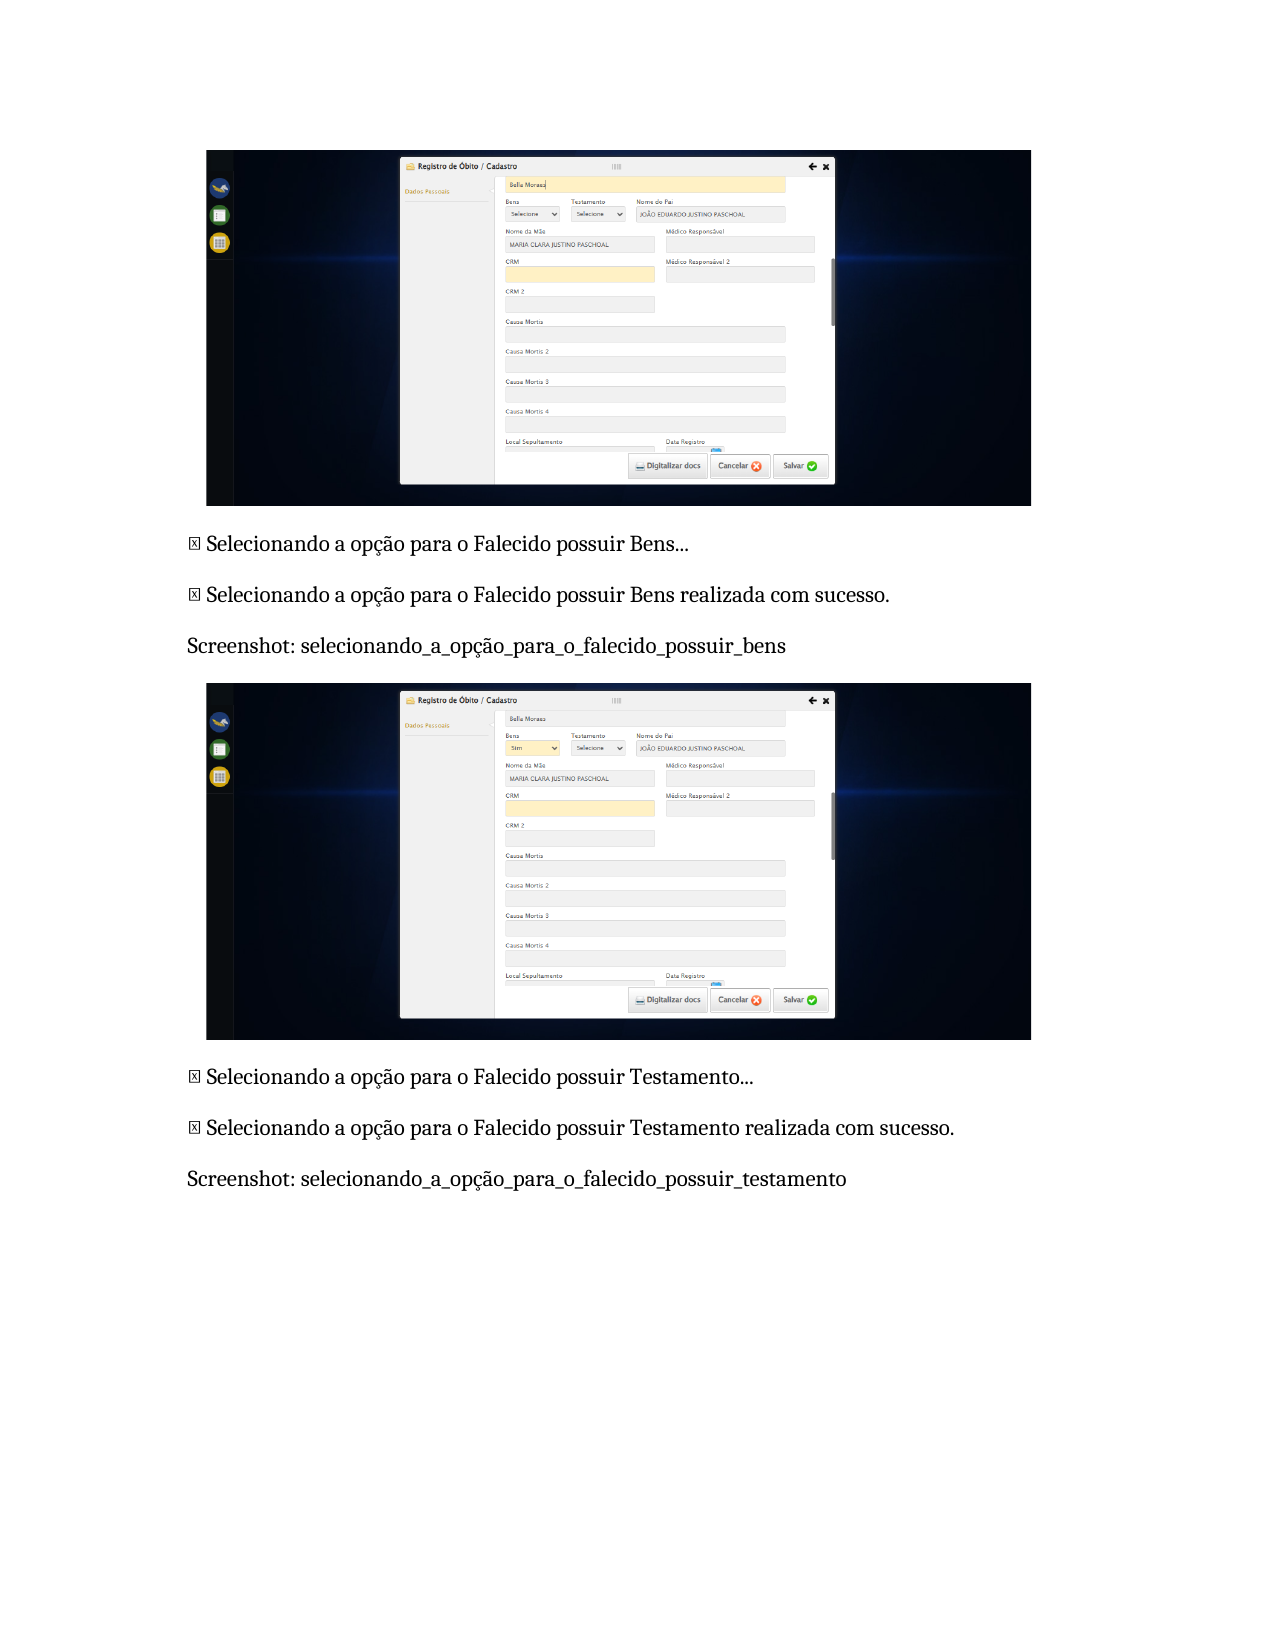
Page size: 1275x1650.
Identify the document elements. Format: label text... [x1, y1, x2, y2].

picture [206, 683, 1032, 1040]
text Screenshot: selecionando_a_opção_para_o_falecido_possuir_testamento [187, 1166, 1087, 1192]
text Screenshot: selecionando_a_opção_para_o_falecido_possuir_bens [187, 632, 1087, 659]
text 🔄 Selecionando a opção para o Falecido possuir Bens... [187, 530, 1087, 557]
text ✅ Selecionando a opção para o Falecido possuir Testamento realizada com sucesso. [187, 1115, 1087, 1141]
text 🔄 Selecionando a opção para o Falecido possuir Testamento... [187, 1064, 1087, 1090]
text ✅ Selecionando a opção para o Falecido possuir Bens realizada com sucesso. [187, 581, 1087, 608]
picture [206, 150, 1032, 506]
